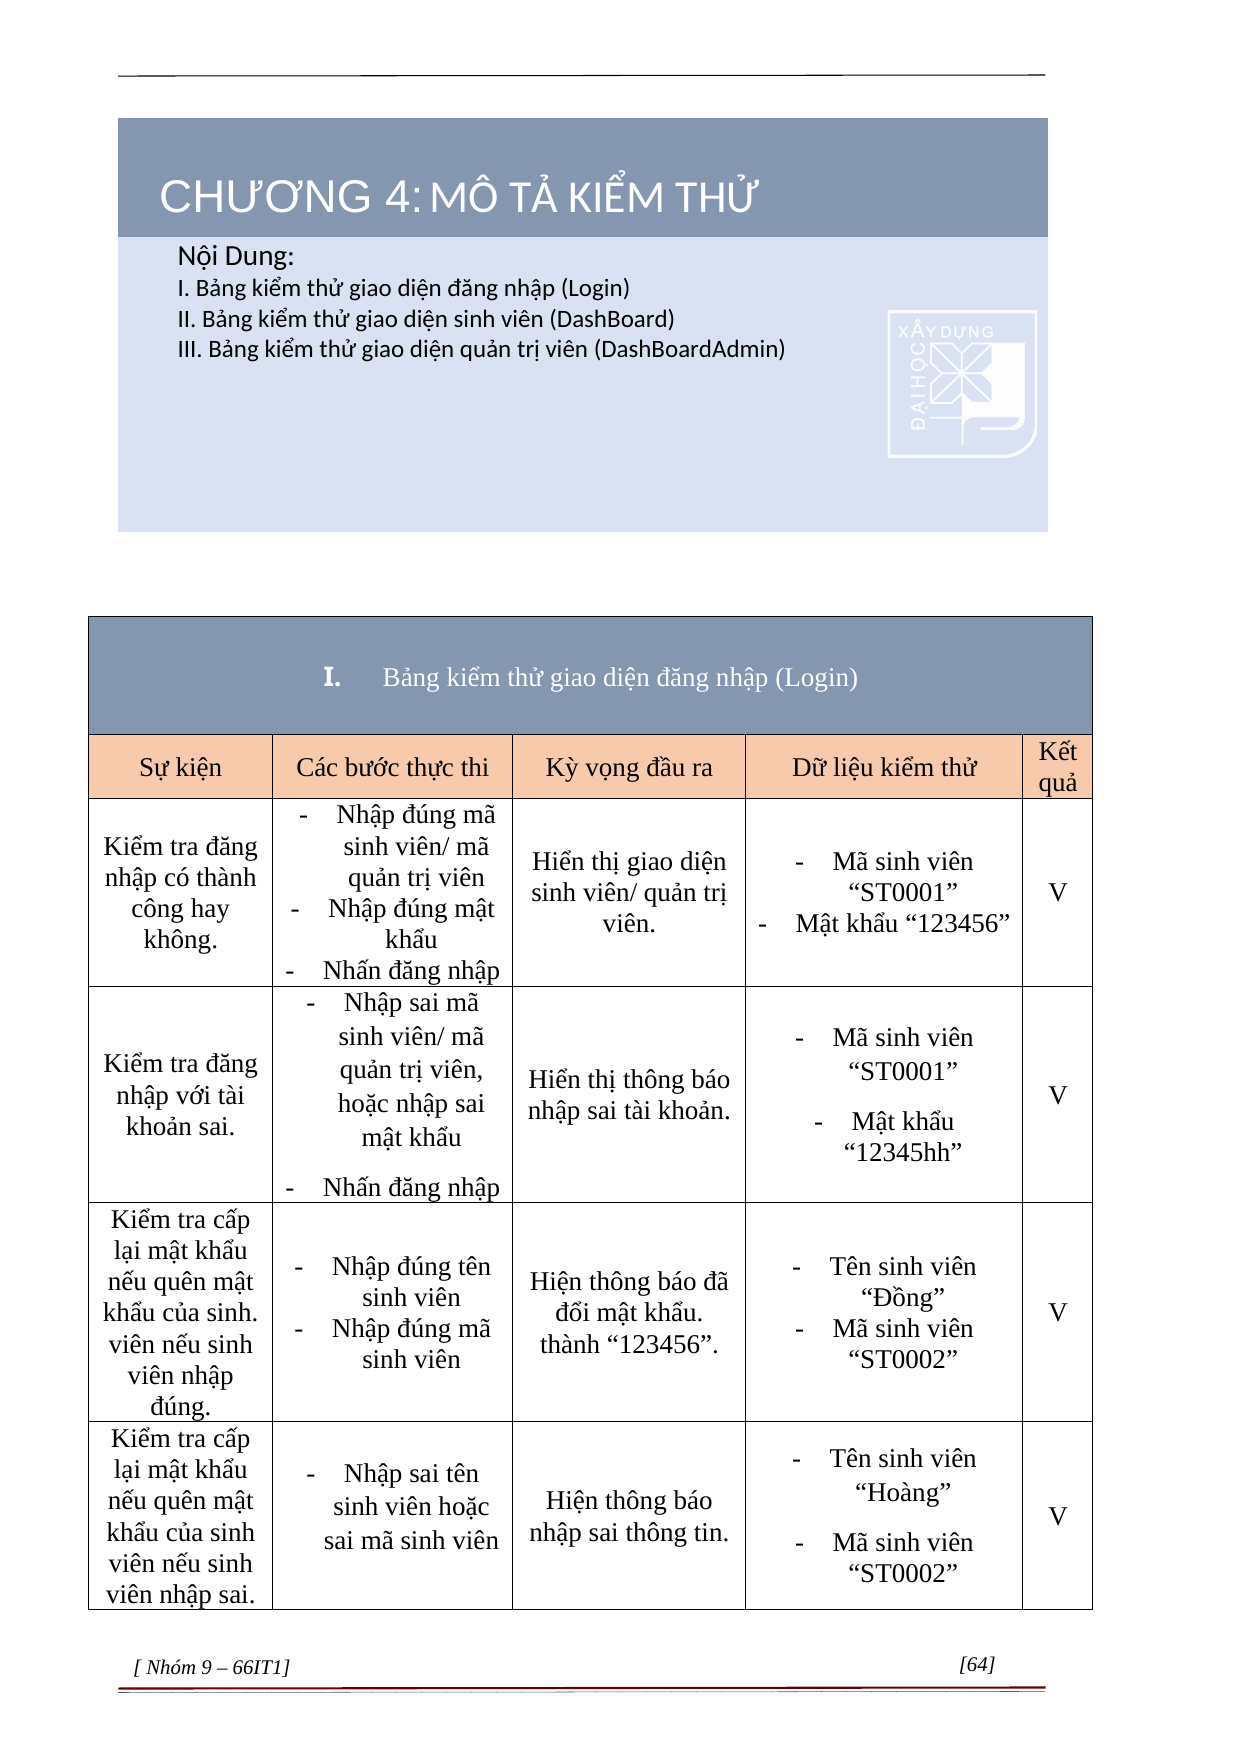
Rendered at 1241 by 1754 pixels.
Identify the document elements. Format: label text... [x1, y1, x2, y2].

table_cell V [1023, 1203, 1092, 1421]
table_cell Mã sinh viên “ST0001” Mật khẩu “12345hh” [746, 987, 1022, 1202]
table_cell Hiện thông báo nhập sai thông tin. [513, 1422, 745, 1609]
picture [887, 310, 1038, 458]
table_cell Kiểm tra đăng nhập với tài khoản sai. [89, 987, 272, 1202]
table_cell Kiểm tra cấp lại mật khẩu nếu quên mật khẩu của sinh. viên nếu sinh viên nhập đúng. [89, 1203, 272, 1421]
table_cell Kỳ vọng đầu ra [513, 735, 745, 798]
table_cell Tên sinh viên “Đồng” Mã sinh viên “ST0002” [746, 1203, 1022, 1421]
table_cell Tên sinh viên “Hoàng” Mã sinh viên “ST0002” [746, 1422, 1022, 1609]
table_cell Hiển thị thông báo nhập sai tài khoản. [513, 987, 745, 1202]
table_cell Dữ liệu kiểm thử [746, 735, 1022, 798]
table_cell V [1023, 799, 1092, 986]
table_cell Nhập đúng mã sinh viên/ mã quản trị viên Nhập đúng mật khẩu Nhấn đăng nhập [273, 799, 512, 986]
table_header MÔ TẢ KIỂM THỬ [118, 118, 1048, 237]
table_cell Nhập sai mã sinh viên/ mã quản trị viên, hoặc nhập sai mật khẩu Nhấn đăng nhập [273, 987, 512, 1202]
table_cell Mã sinh viên “ST0001” Mật khẩu “123456” [746, 799, 1022, 986]
table_cell V [1023, 987, 1092, 1202]
table_cell V [1023, 1422, 1092, 1609]
table_header Bảng kiểm thử giao diện đăng nhập (Login) [89, 617, 1092, 734]
table_cell Hiển thị giao diện sinh viên/ quản trị viên. [513, 799, 745, 986]
table_cell Sự kiện [89, 735, 272, 798]
table_cell Kết quả [1023, 735, 1092, 798]
table_cell Nội Dung: I. Bảng kiểm thử giao diện đăng nhập (Login) II. Bảng kiểm thử giao diện sinh viên (DashBoard) III. Bảng kiểm thử giao diện quản trị viên (DashBoardAdmin) [118, 237, 1048, 532]
table_cell Nhập đúng tên sinh viên Nhập đúng mã sinh viên [273, 1203, 512, 1421]
table_cell Các bước thực thi [273, 735, 512, 798]
table_cell Nhập sai tên sinh viên hoặc sai mã sinh viên [273, 1422, 512, 1609]
table_cell Kiểm tra đăng nhập có thành công hay không. [89, 799, 272, 986]
table_cell Hiện thông báo đã đổi mật khẩu. thành “123456”. [513, 1203, 745, 1421]
table_cell Kiểm tra cấp lại mật khẩu nếu quên mật khẩu của sinh viên nếu sinh viên nhập sai. [89, 1422, 272, 1609]
